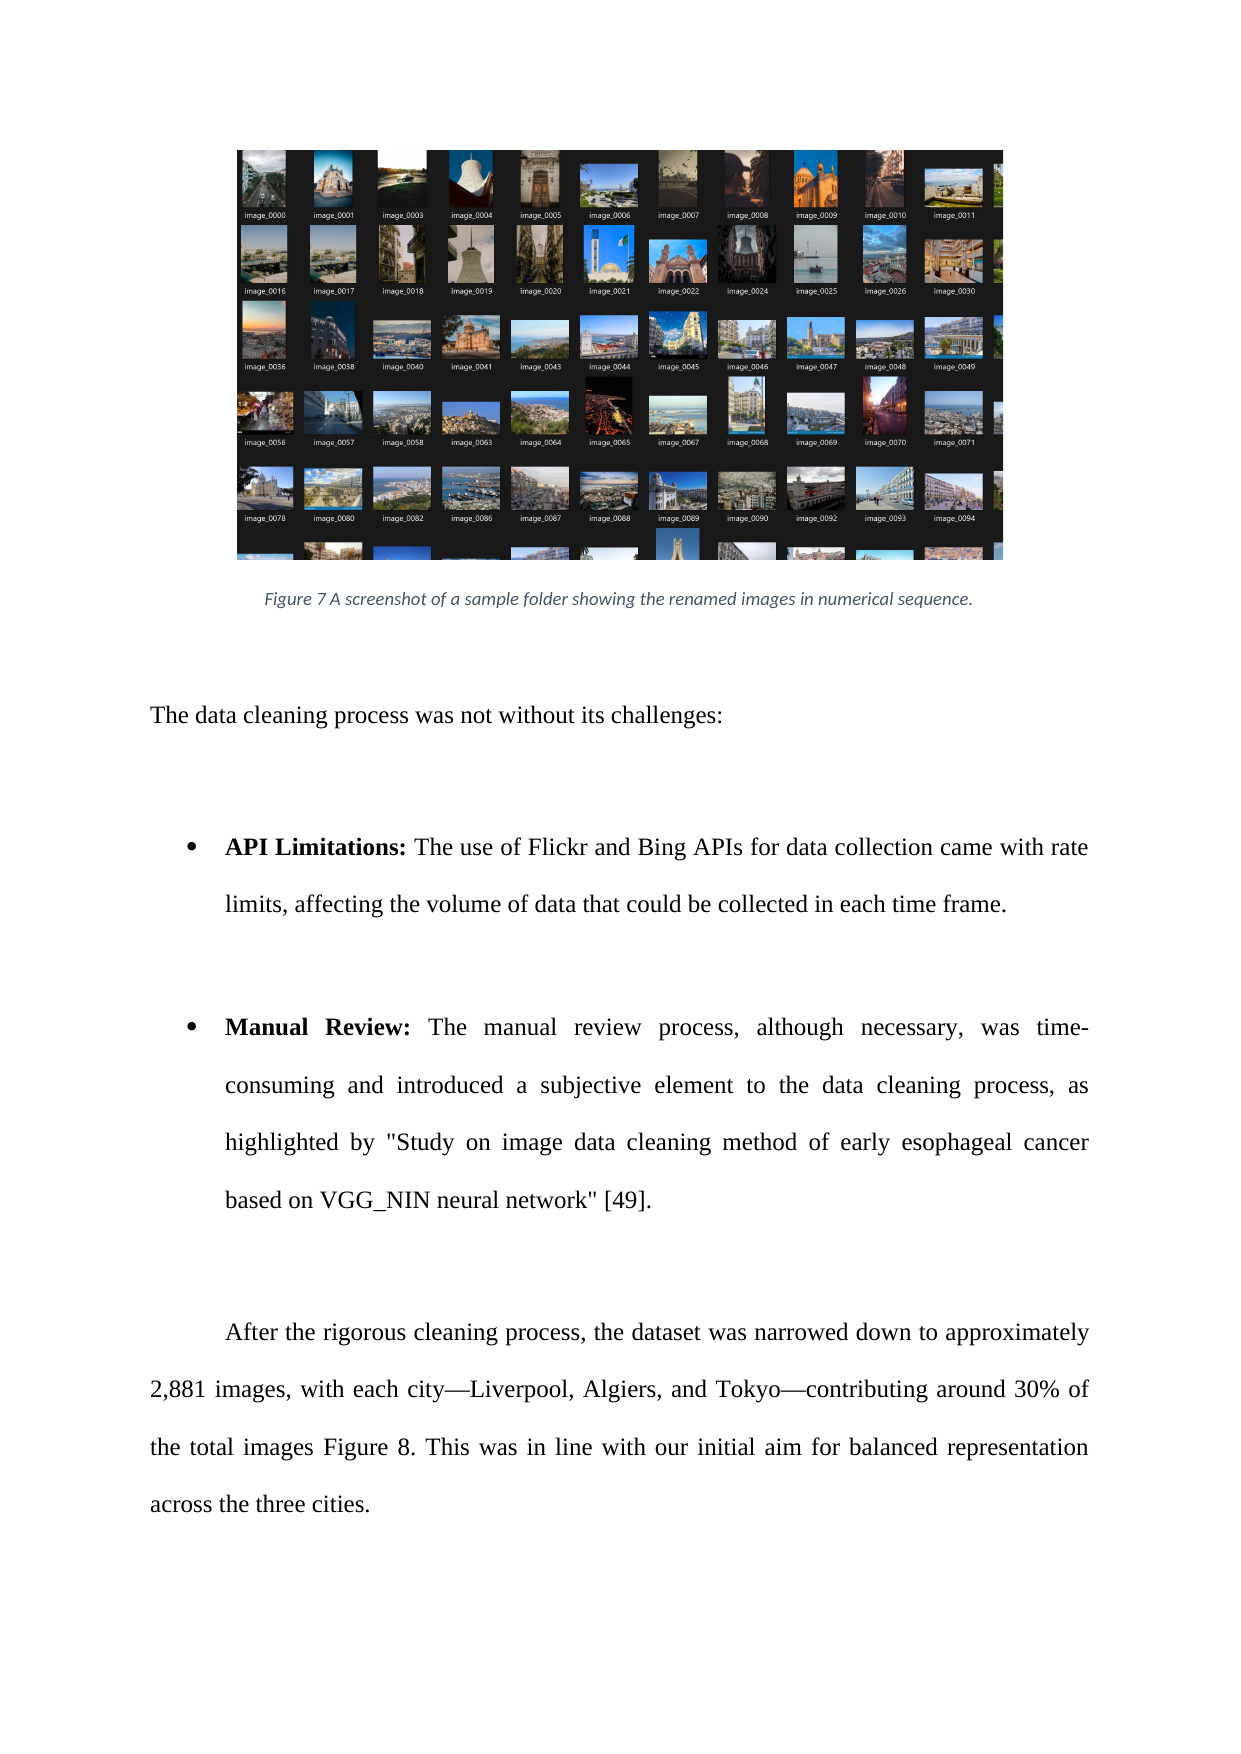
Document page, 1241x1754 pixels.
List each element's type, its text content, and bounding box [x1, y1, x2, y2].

text The data cleaning process was not without its challenges: [150, 700, 1090, 729]
text Figure 7 A screenshot of a sample folder showing the renamed images in numerical sequence. [150, 588, 1090, 611]
picture [237, 150, 1004, 560]
list Manual Review: The manual review process, although necessary, was time-consuming and introduced a subjective element to the data cleaning process, as highlighted by "Study on image data cleaning method of early esophageal cancer based on VGG_NIN neural network" . [187, 1012, 1090, 1214]
text After the rigorous cleaning process, the dataset was narrowed down to approximately 2,881 images, with each city—Liverpool, Algiers, and Tokyo—contributing around 30% of the total images Figure 8. This was in line with our initial aim for balanced representation across the three cities. [150, 1317, 1090, 1518]
list API Limitations: The use of Flickr and Bing APIs for data collection came with rate limits, affecting the volume of data that could be collected in each time frame. [187, 832, 1090, 918]
